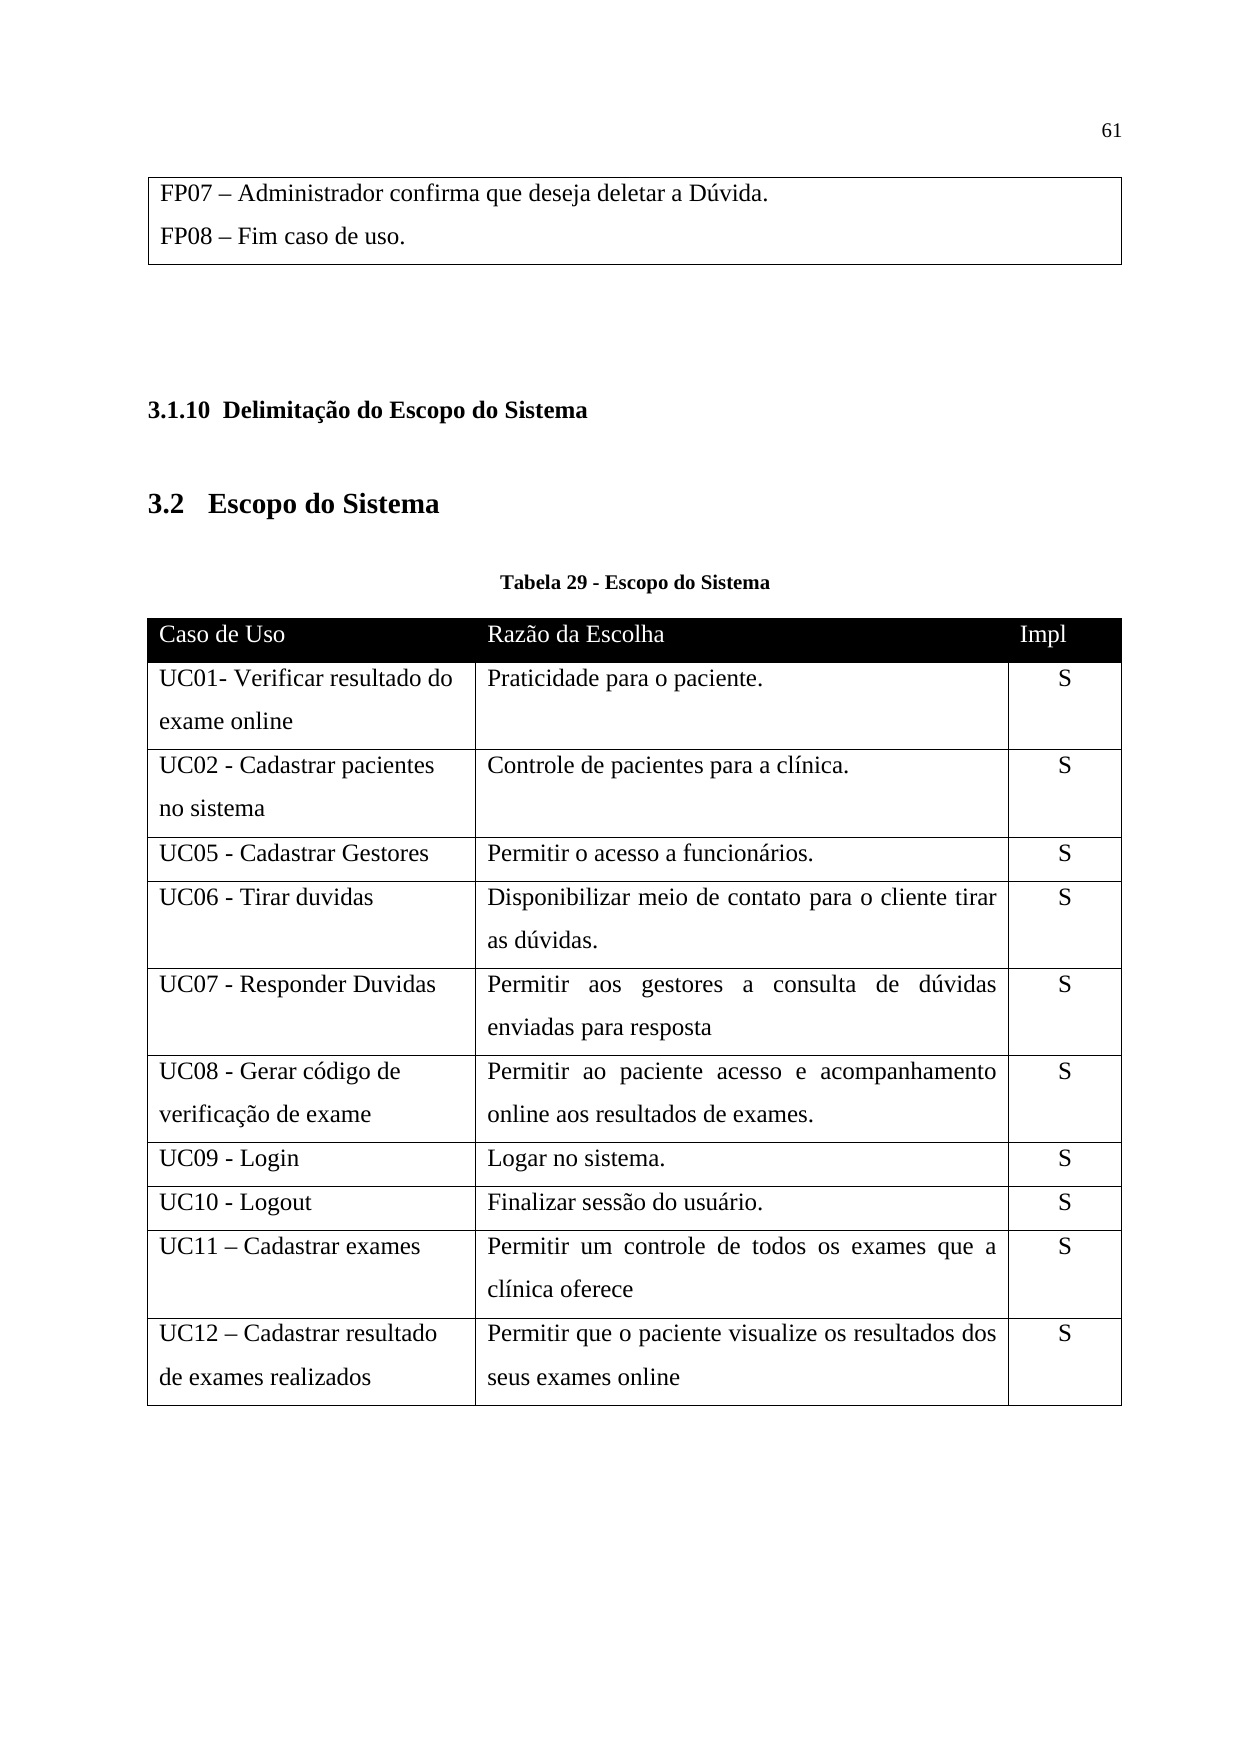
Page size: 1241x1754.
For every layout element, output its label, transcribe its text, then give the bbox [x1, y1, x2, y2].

table_cell S [1009, 1143, 1121, 1186]
subtitle Delimitação do Escopo do Sistema [148, 395, 1122, 423]
table_cell S [1009, 663, 1121, 749]
table_cell Permitir um controle de todos os exames que a clínica oferece [476, 1231, 1008, 1317]
table_cell Permitir aos gestores a consulta de dúvidas enviadas para resposta [476, 969, 1008, 1055]
table_cell UC01- Verificar resultado do exame online [148, 663, 475, 749]
table_cell UC07 - Responder Duvidas [148, 969, 475, 1055]
table_cell Permitir que o paciente visualize os resultados dos seus exames online [476, 1319, 1008, 1405]
table_cell S [1009, 969, 1121, 1055]
table_cell S [1009, 1231, 1121, 1317]
table_cell UC08 - Gerar código de verificação de exame [148, 1056, 475, 1142]
table_header Caso de Uso [148, 619, 475, 662]
table_cell UC11 – Cadastrar exames [148, 1231, 475, 1317]
table_cell Finalizar sessão do usuário. [476, 1187, 1008, 1230]
table_cell UC10 - Logout [148, 1187, 475, 1230]
table_header Razão da Escolha [476, 619, 1008, 662]
table_cell S [1009, 1319, 1121, 1405]
table_cell UC02 - Cadastrar pacientes no sistema [148, 750, 475, 837]
table_cell Praticidade para o paciente. [476, 663, 1008, 749]
table_cell S [1009, 838, 1121, 881]
table_cell Logar no sistema. [476, 1143, 1008, 1186]
table_cell UC06 - Tirar duvidas [148, 882, 475, 968]
table_header Impl [1009, 619, 1121, 662]
table_cell S [1009, 882, 1121, 968]
text Tabela - Escopo do Sistema [148, 569, 1122, 594]
table_cell S [1009, 750, 1121, 837]
table_cell UC05 - Cadastrar Gestores [148, 838, 475, 881]
table_cell UC12 – Cadastrar resultado de exames realizados [148, 1319, 475, 1405]
table_cell Controle de pacientes para a clínica. [476, 750, 1008, 837]
table_cell Disponibilizar meio de contato para o cliente tirar as dúvidas. [476, 882, 1008, 968]
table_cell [149, 178, 1121, 264]
table_cell Permitir o acesso a funcionários. [476, 838, 1008, 881]
table_cell S [1009, 1187, 1121, 1230]
subtitle Escopo do Sistema [148, 486, 1122, 519]
table_cell Permitir ao paciente acesso e acompanhamento online aos resultados de exames. [476, 1056, 1008, 1142]
table_cell UC09 - Login [148, 1143, 475, 1186]
table_cell S [1009, 1056, 1121, 1142]
